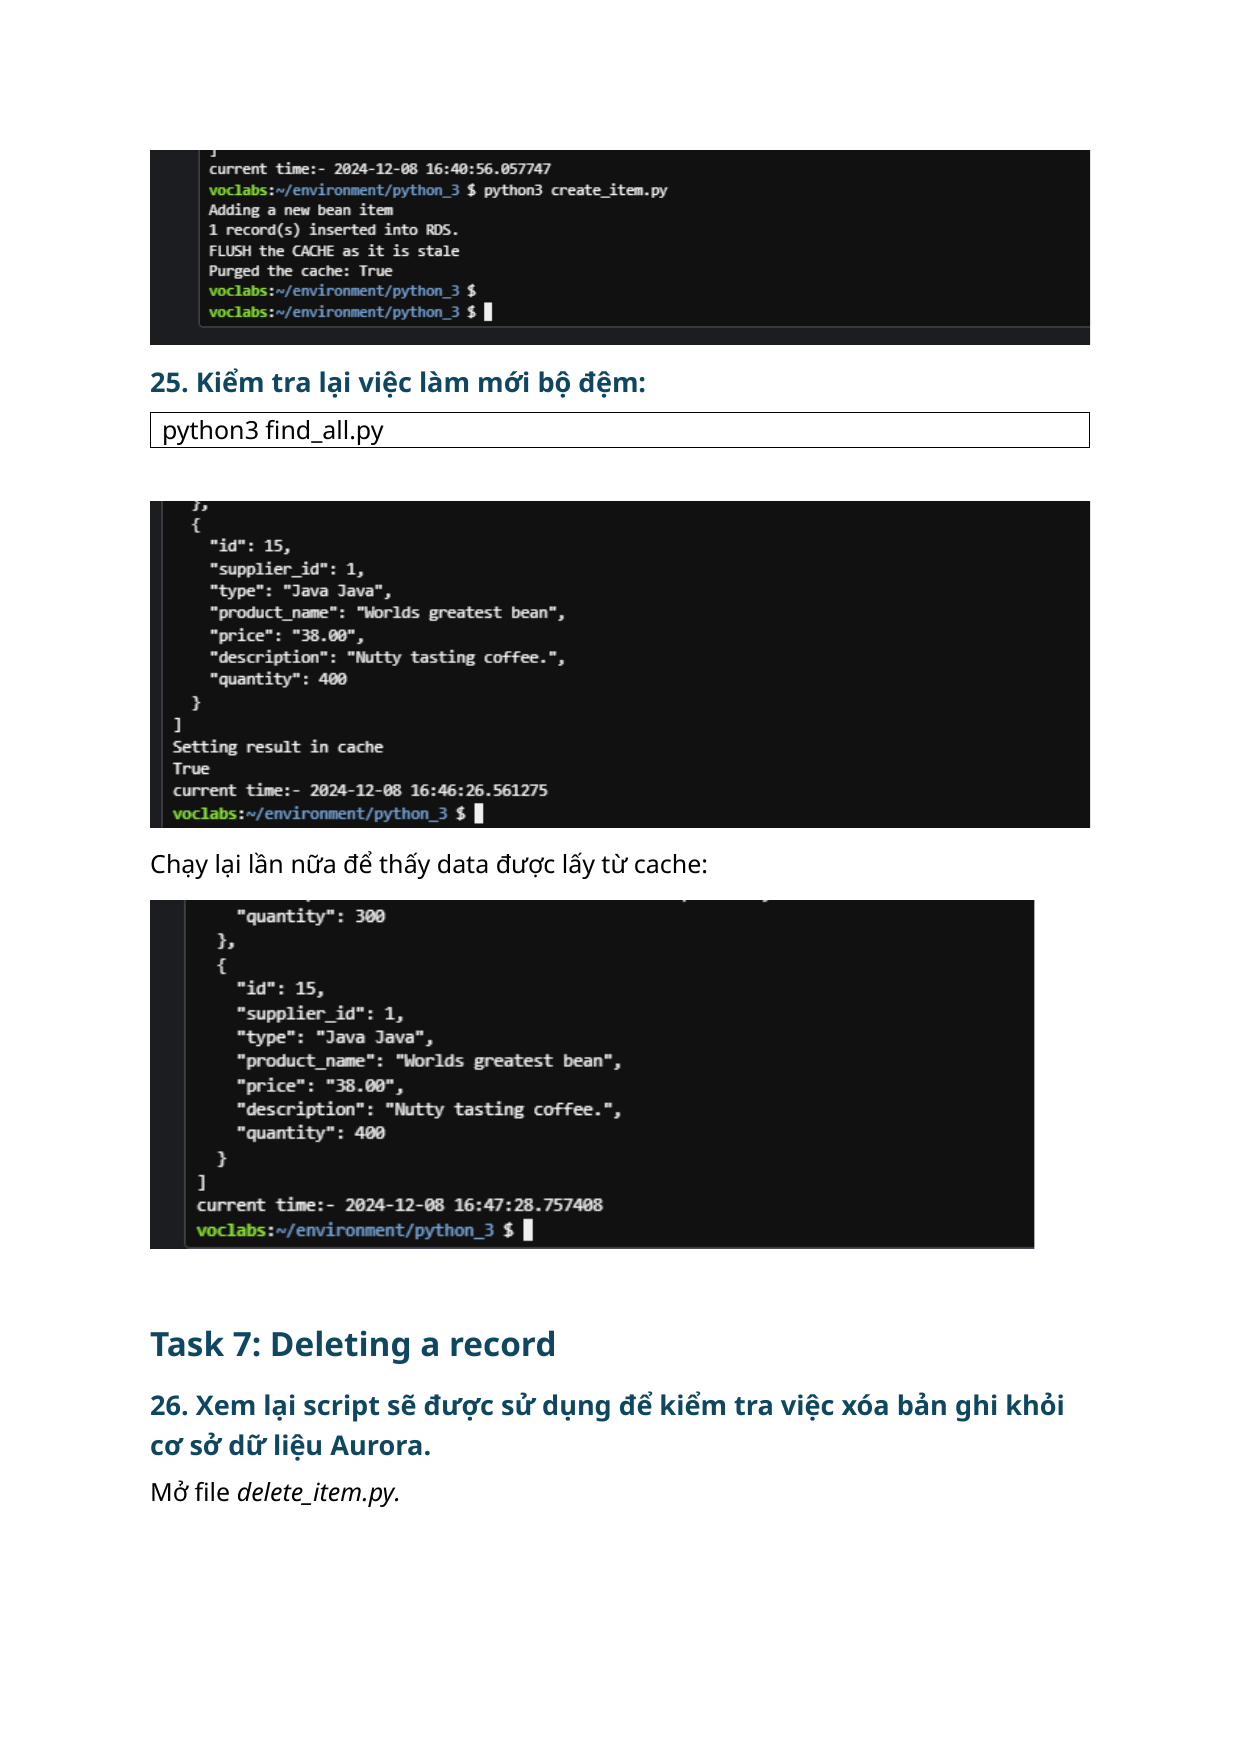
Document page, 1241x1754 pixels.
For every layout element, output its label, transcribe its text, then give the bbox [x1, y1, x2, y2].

picture [150, 150, 1091, 345]
subtitle 26. Xem lại script sẽ được sử dụng để kiểm tra việc xóa bản ghi khỏi cơ sở dữ liệu Aurora. [150, 1387, 1090, 1463]
picture [150, 900, 1035, 1249]
picture [150, 501, 1091, 828]
table_header python3 find_all.py [151, 413, 1089, 447]
text Chạy lại lần nữa để thấy data được lấy từ cache: [150, 846, 1090, 881]
subtitle 25. Kiểm tra lại việc làm mới bộ đệm: [150, 364, 1090, 401]
subtitle Task 7: Deleting a record [150, 1321, 1090, 1366]
text Mở file delete_item.py. [150, 1474, 1090, 1508]
